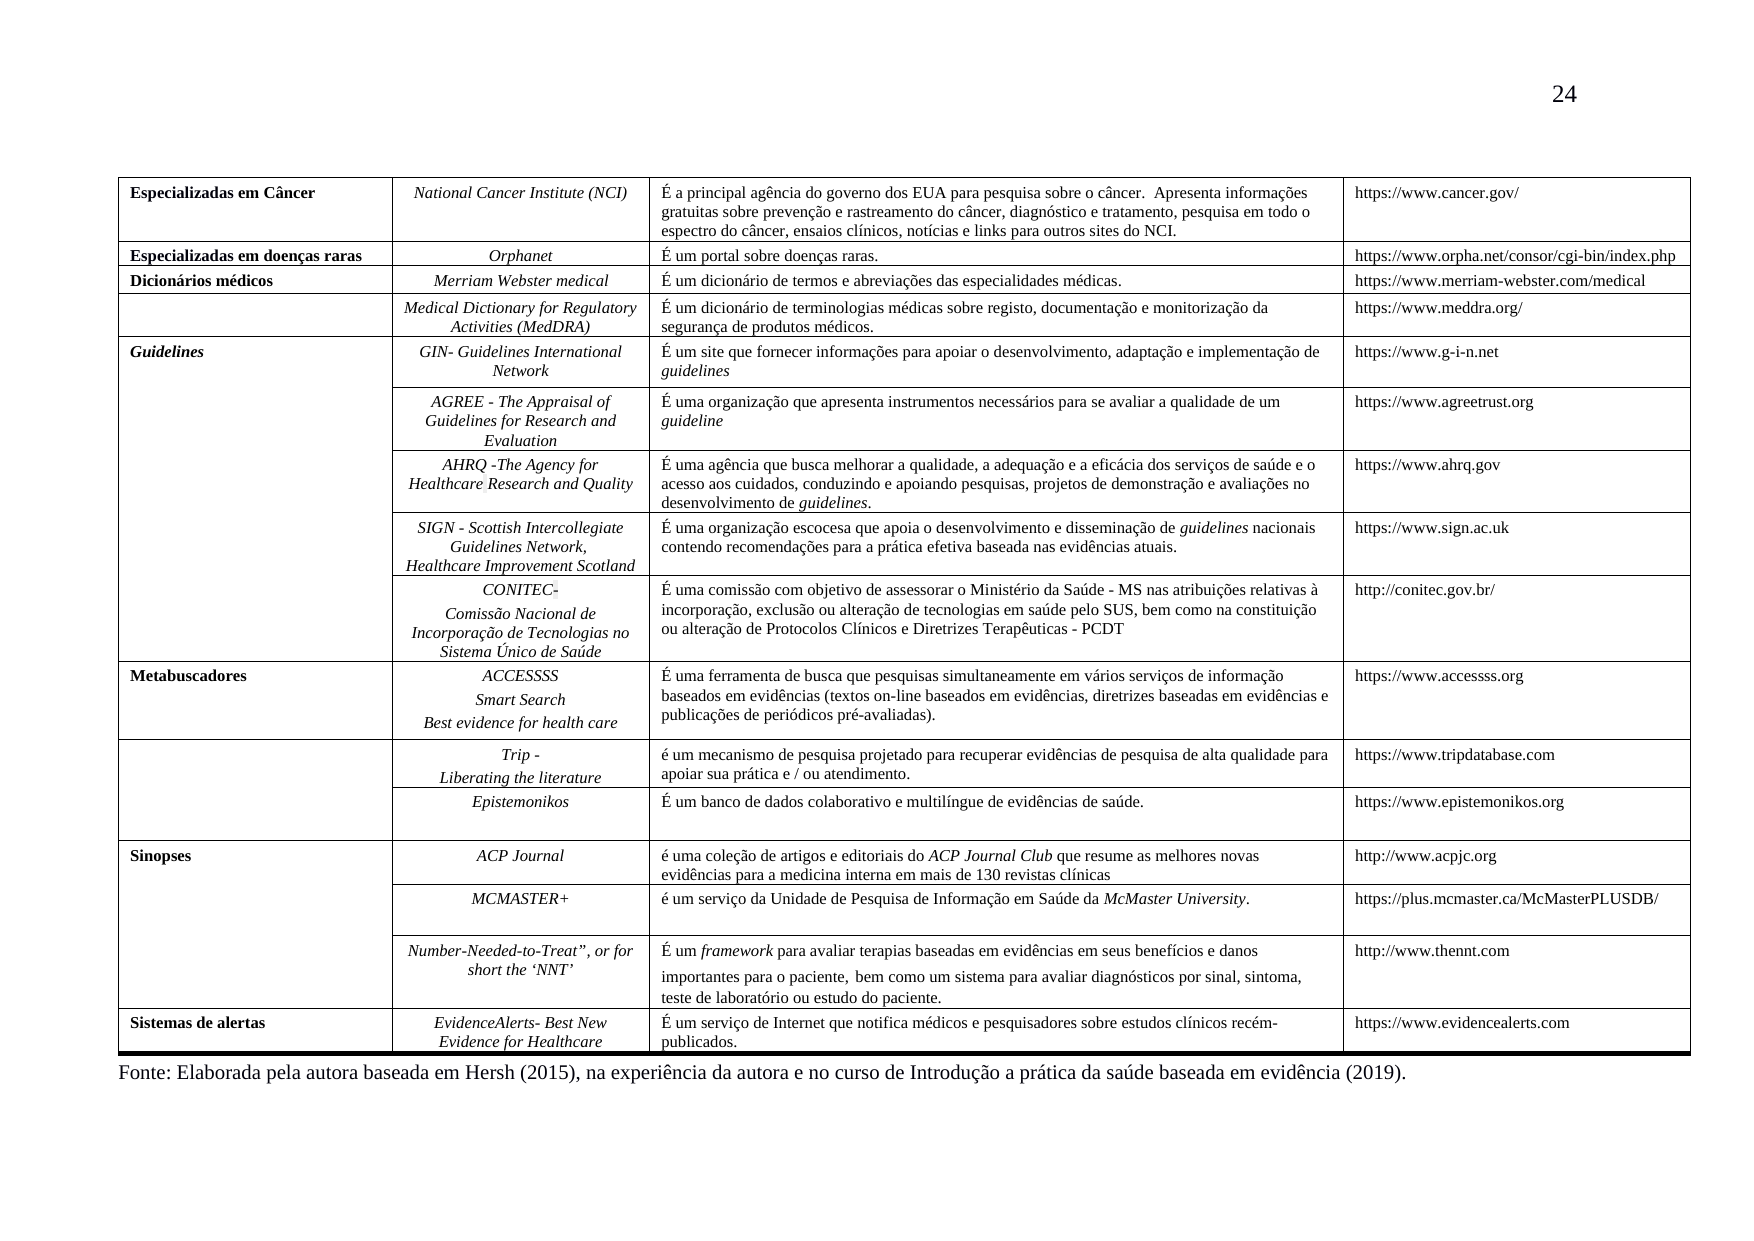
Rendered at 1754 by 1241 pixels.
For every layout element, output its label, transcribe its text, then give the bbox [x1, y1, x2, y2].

table_cell MCMASTER+ [393, 885, 649, 935]
table_cell É um banco de dados colaborativo e multilíngue de evidências de saúde. [650, 788, 1343, 840]
table_cell Sistemas de alertas [119, 1009, 392, 1051]
table_cell É um portal sobre doenças raras. [650, 242, 1343, 265]
table_cell https://www.agreetrust.org [1344, 388, 1690, 449]
table_cell Dicionários médicos [119, 266, 392, 293]
table_cell SIGN - Scottish Intercollegiate Guidelines Network, Healthcare Improvement Scotland [393, 513, 649, 575]
table_cell https://www.meddra.org/ [1344, 294, 1690, 336]
table_cell https://www.g-i-n.net [1344, 337, 1690, 387]
table_cell Number-Needed-to-Treat”, or for short the ‘NNT’ [393, 936, 649, 1007]
table_cell Medical Dictionary for Regulatory Activities (MedDRA) [393, 294, 649, 336]
table_cell é uma coleção de artigos e editoriais do ACP Journal Club que resume as melhores novas evidências para a medicina interna em mais de 130 revistas clínicas [650, 841, 1343, 884]
table_cell https://www.orpha.net/consor/cgi-bin/index.php [1344, 242, 1690, 265]
table_cell https://www.evidencealerts.com [1344, 1009, 1690, 1051]
table_cell ACP Journal [393, 841, 649, 884]
table_cell AHRQ -The Agency for Healthcare Research and Quality [393, 451, 649, 512]
table_cell http://conitec.gov.br/ [1344, 576, 1690, 661]
table_cell [119, 740, 392, 840]
table_cell Merriam Webster medical [393, 266, 649, 293]
table_cell https://www.epistemonikos.org [1344, 788, 1690, 840]
table_cell É um framework para avaliar terapias baseadas em evidências em seus benefícios e danos importantes para o paciente, bem como um sistema para avaliar diagnósticos por sinal, sintoma, teste de laboratório ou estudo do paciente. [650, 936, 1343, 1007]
table_cell Sinopses [119, 841, 392, 1007]
table_cell https://www.tripdatabase.com [1344, 740, 1690, 787]
table_cell É uma organização que apresenta instrumentos necessários para se avaliar a qualidade de um guideline [650, 388, 1343, 449]
table_cell ACCESSSS Smart Search Best evidence for health care [393, 662, 649, 739]
table_cell É uma ferramenta de busca que pesquisas simultaneamente em vários serviços de informação baseados em evidências (textos on-line baseados em evidências, diretrizes baseadas em evidências e publicações de periódicos pré-avaliadas). [650, 662, 1343, 739]
table_cell É um dicionário de terminologias médicas sobre registo, documentação e monitorização da segurança de produtos médicos. [650, 294, 1343, 336]
table_cell Metabuscadores [119, 662, 392, 739]
table_cell É um dicionário de termos e abreviações das especialidades médicas. [650, 266, 1343, 293]
table_cell https://www.accessss.org [1344, 662, 1690, 739]
table_cell GIN- Guidelines International Network [393, 337, 649, 387]
table_cell É um site que fornecer informações para apoiar o desenvolvimento, adaptação e implementação de guidelines [650, 337, 1343, 387]
table_cell É uma comissão com objetivo de assessorar o Ministério da Saúde - MS nas atribuições relativas à incorporação, exclusão ou alteração de tecnologias em saúde pelo SUS, bem como na constituição ou alteração de Protocolos Clínicos e Diretrizes Terapêuticas - PCDT [650, 576, 1343, 661]
table_cell Epistemonikos [393, 788, 649, 840]
table_cell Trip - Liberating the literature [393, 740, 649, 787]
table_cell http://www.thennt.com [1344, 936, 1690, 1007]
table_cell É um serviço de Internet que notifica médicos e pesquisadores sobre estudos clínicos recém-publicados. [650, 1009, 1343, 1051]
table_cell https://www.sign.ac.uk [1344, 513, 1690, 575]
table_cell É uma organização escocesa que apoia o desenvolvimento e disseminação de guidelines nacionais contendo recomendações para a prática efetiva baseada nas evidências atuais. [650, 513, 1343, 575]
table_cell AGREE - The Appraisal of Guidelines for Research and Evaluation [393, 388, 649, 449]
table_cell Especializadas em Câncer [119, 178, 392, 241]
table_cell EvidenceAlerts- Best New Evidence for Healthcare [393, 1009, 649, 1051]
table_cell https://www.merriam-webster.com/medical [1344, 266, 1690, 293]
text Fonte: Elaborada pela autora baseada em Hersh (2015), na experiência da autora e no curso de Introdução a prática da saúde baseada em evidência (2019). [118, 1060, 1577, 1084]
table_cell Especializadas em doenças raras [119, 242, 392, 265]
table_cell É a principal agência do governo dos EUA para pesquisa sobre o câncer. Apresenta informações gratuitas sobre prevenção e rastreamento do câncer, diagnóstico e tratamento, pesquisa em todo o espectro do câncer, ensaios clínicos, notícias e links para outros sites do NCI. [650, 178, 1343, 241]
table_cell https://www.ahrq.gov [1344, 451, 1690, 512]
table_cell [119, 294, 392, 336]
table_cell http://www.acpjc.org [1344, 841, 1690, 884]
table_cell https://plus.mcmaster.ca/McMasterPLUSDB/ [1344, 885, 1690, 935]
table_cell Guidelines [119, 337, 392, 661]
table_cell Orphanet [393, 242, 649, 265]
table_cell CONITEC- Comissão Nacional de Incorporação de Tecnologias no Sistema Único de Saúde [393, 576, 649, 661]
table_cell É uma agência que busca melhorar a qualidade, a adequação e a eficácia dos serviços de saúde e o acesso aos cuidados, conduzindo e apoiando pesquisas, projetos de demonstração e avaliações no desenvolvimento de guidelines. [650, 451, 1343, 512]
table_cell National Cancer Institute (NCI) [393, 178, 649, 241]
table_cell é um mecanismo de pesquisa projetado para recuperar evidências de pesquisa de alta qualidade para apoiar sua prática e / ou atendimento. [650, 740, 1343, 787]
table_cell é um serviço da Unidade de Pesquisa de Informação em Saúde da McMaster University. [650, 885, 1343, 935]
table_cell https://www.cancer.gov/ [1344, 178, 1690, 241]
